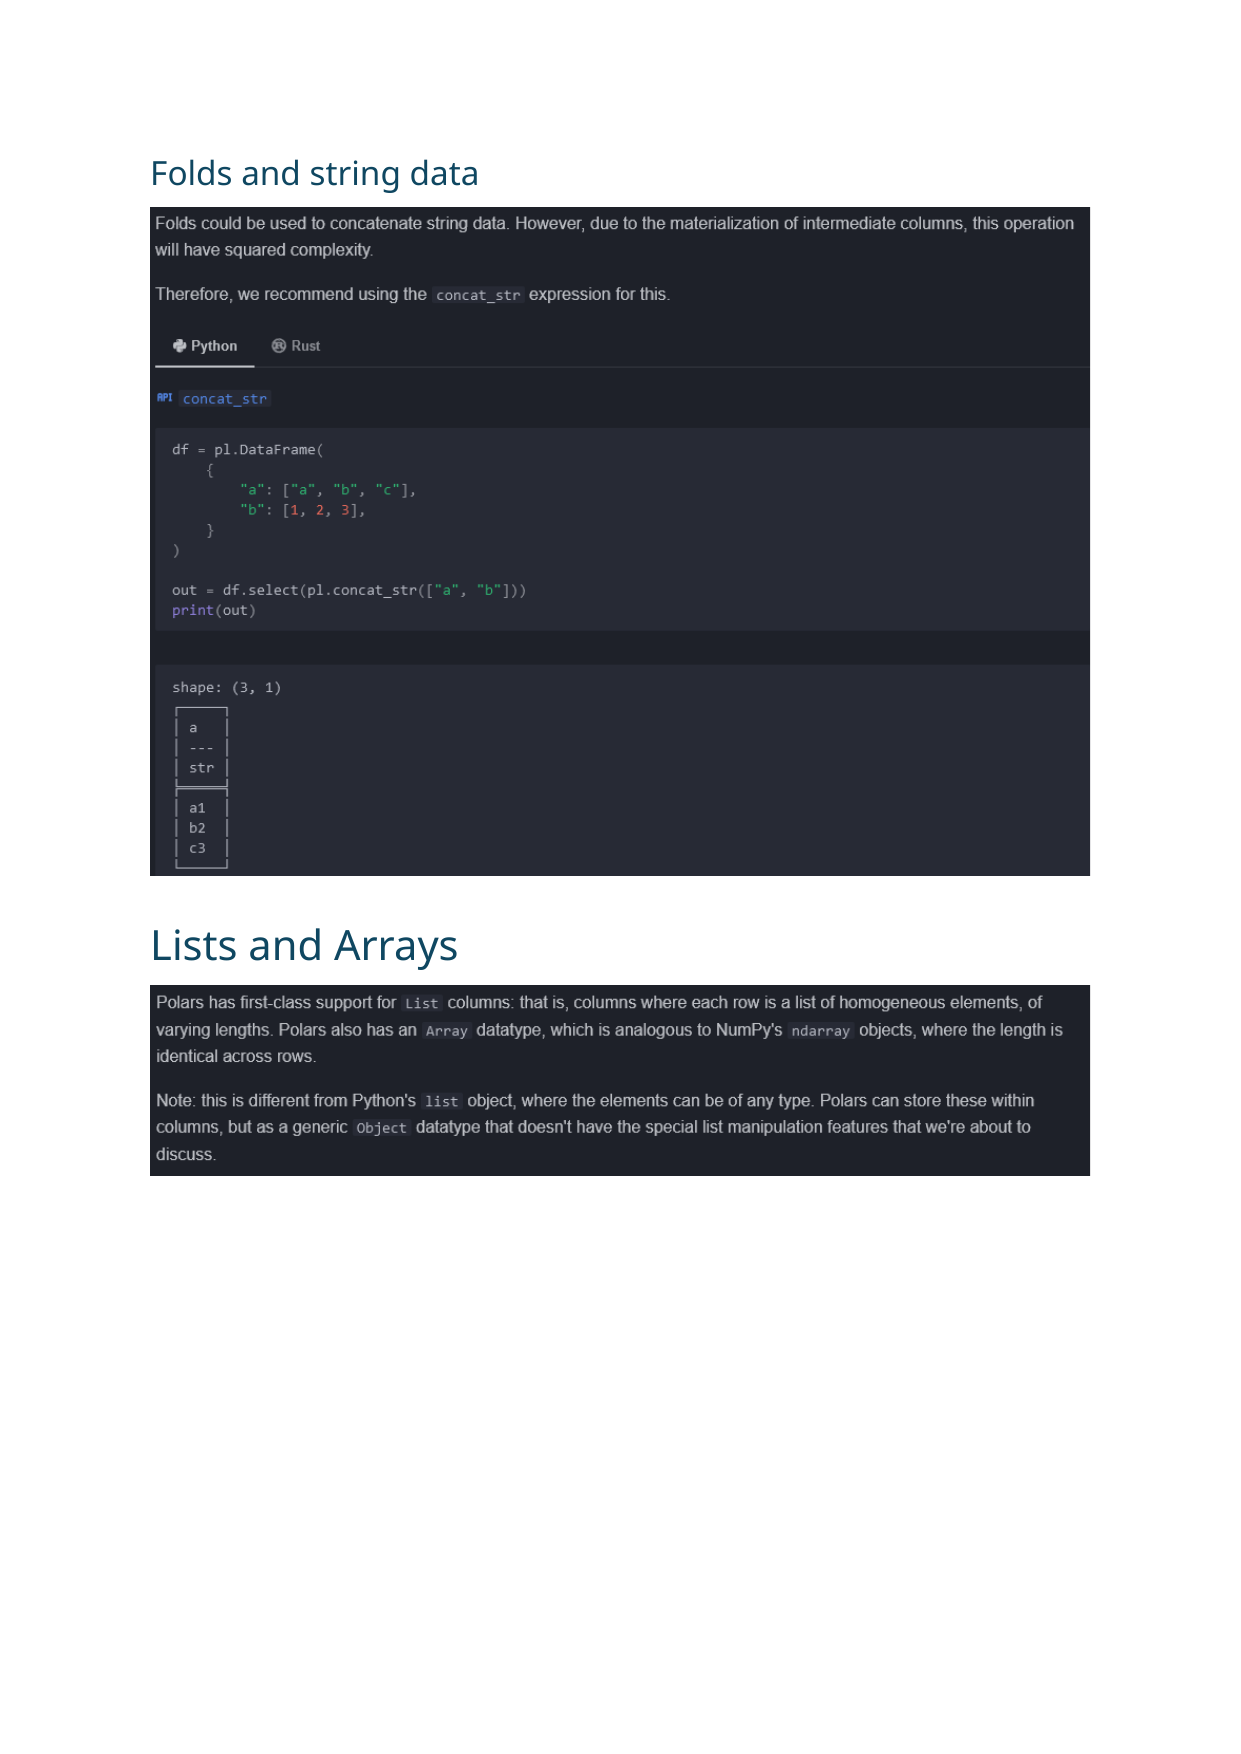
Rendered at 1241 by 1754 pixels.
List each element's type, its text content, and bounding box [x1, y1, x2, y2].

picture [150, 985, 1091, 1176]
subtitle Lists and Arrays [150, 915, 1090, 972]
subtitle Folds and string data [150, 150, 1090, 195]
picture [150, 207, 1091, 876]
